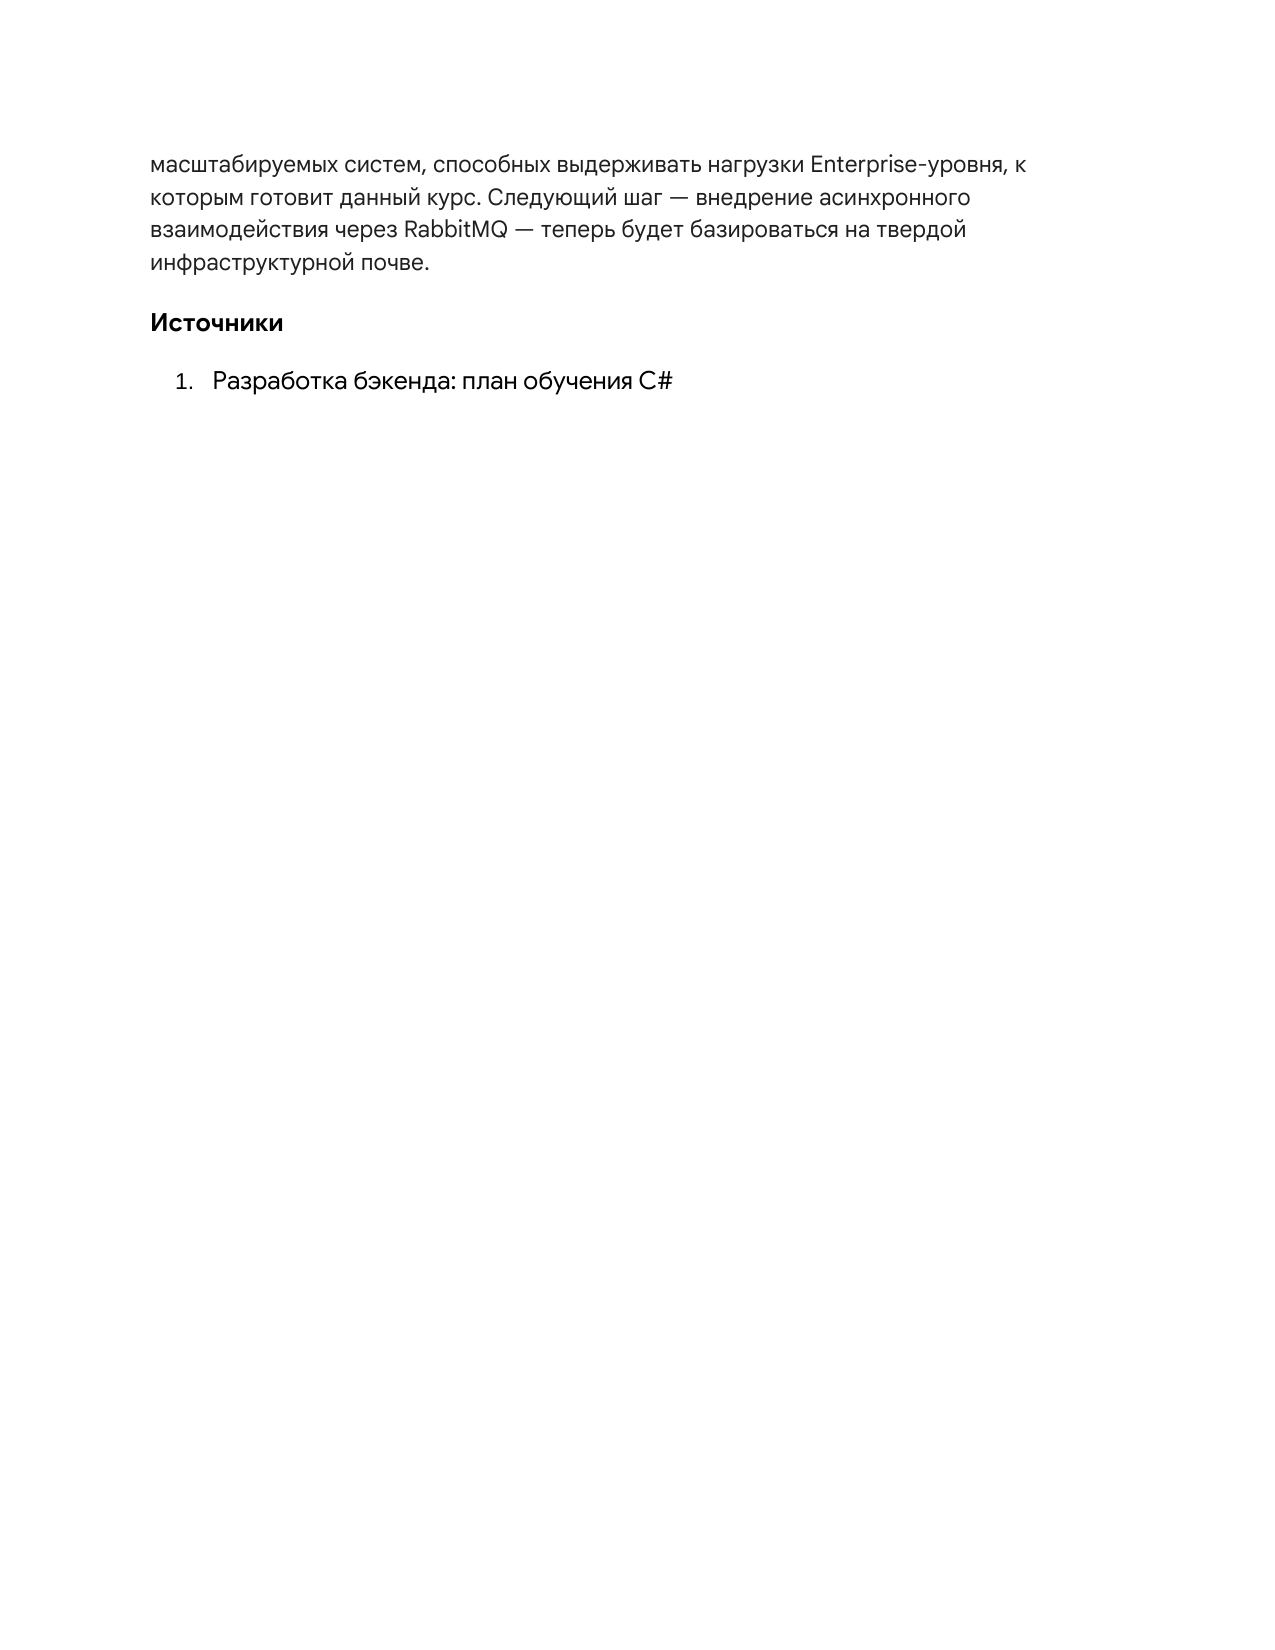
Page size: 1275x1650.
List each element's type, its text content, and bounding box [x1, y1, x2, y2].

list Разработка бэкенда: план обучения C# [175, 365, 1125, 397]
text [150, 150, 1125, 277]
subtitle Источники [150, 307, 1125, 339]
